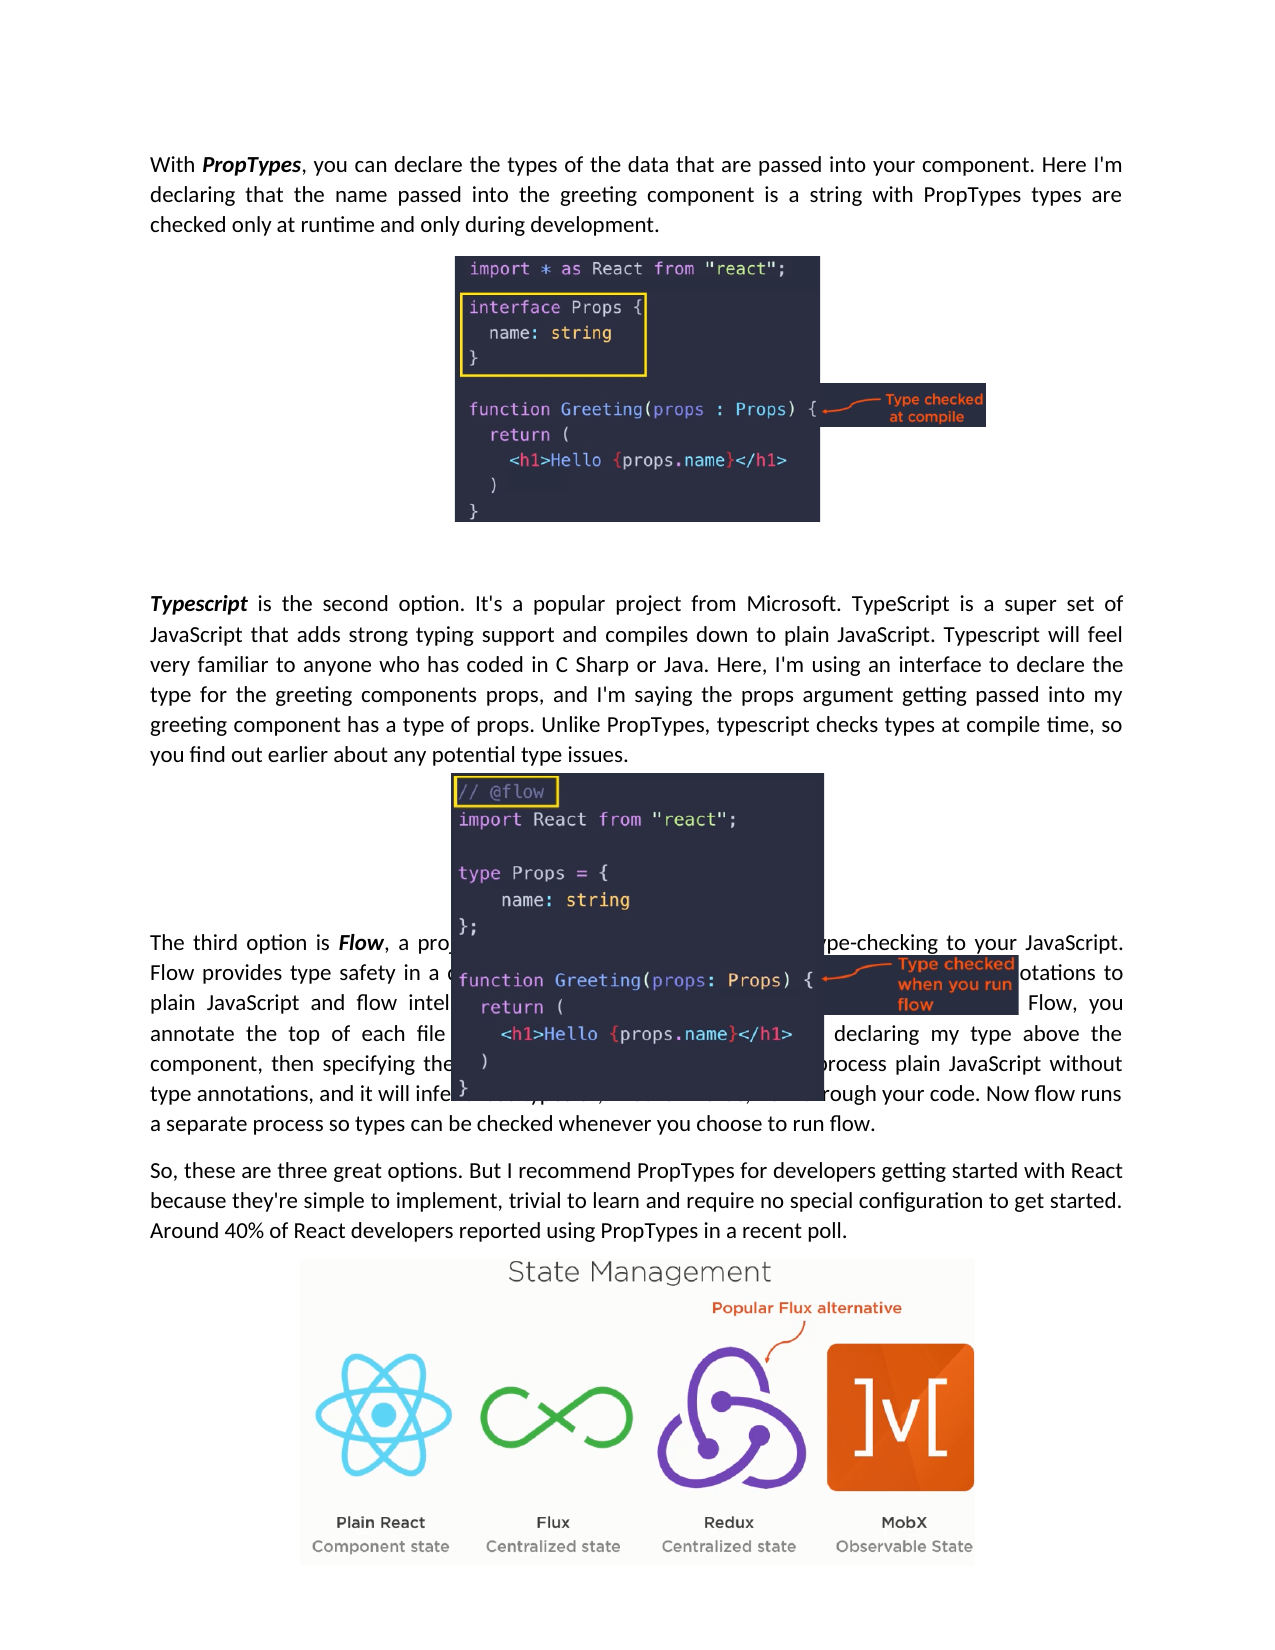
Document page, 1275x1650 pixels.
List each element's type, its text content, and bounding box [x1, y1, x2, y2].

picture [454, 256, 986, 522]
picture [300, 1259, 976, 1566]
text So, these are three great options. But I recommend PropTypes for developers getting started with React because they're simple to implement, trivial to learn and require no special configuration to get started. Around 40% of React developers reported using PropTypes in a recent poll. [150, 1156, 1125, 1245]
text With PropTypes, you can declare the types of the data that are passed into your component. Here I'm declaring that the name passed into the greeting component is a string with PropTypes types are checked only at runtime and only during development. [150, 150, 1125, 238]
text Typescript is the second option. It's a popular project from Microsoft. TypeScript is a super set of JavaScript that adds strong typing support and compiles down to plain JavaScript. Typescript will feel very familiar to anyone who has coded in C Sharp or Java. Here, I'm using an interface to declare the type for the greeting components props, and I'm saying the props argument getting passed into my greeting component has a type of props. Unlike PropTypes, typescript checks types at compile time, so you find out earlier about any potential type issues. [150, 589, 1125, 769]
text The third option is Flow, a project from Facebook for adding static type-checking to your JavaScript. Flow provides type safety in a different way than typescript. With Flow, you had type annotations to plain JavaScript and flow intelligently and first types throughout your code base. With Flow, you annotate the top of each file that you'd like it to check. Here I'm declaring my type above the component, then specifying the type within the argument. Flow will process plain JavaScript without type annotations, and it will infer those types or, in other words, flow through your code. Now flow runs a separate process so types can be checked whenever you choose to run flow. [150, 928, 1125, 1137]
picture [451, 773, 1019, 1101]
